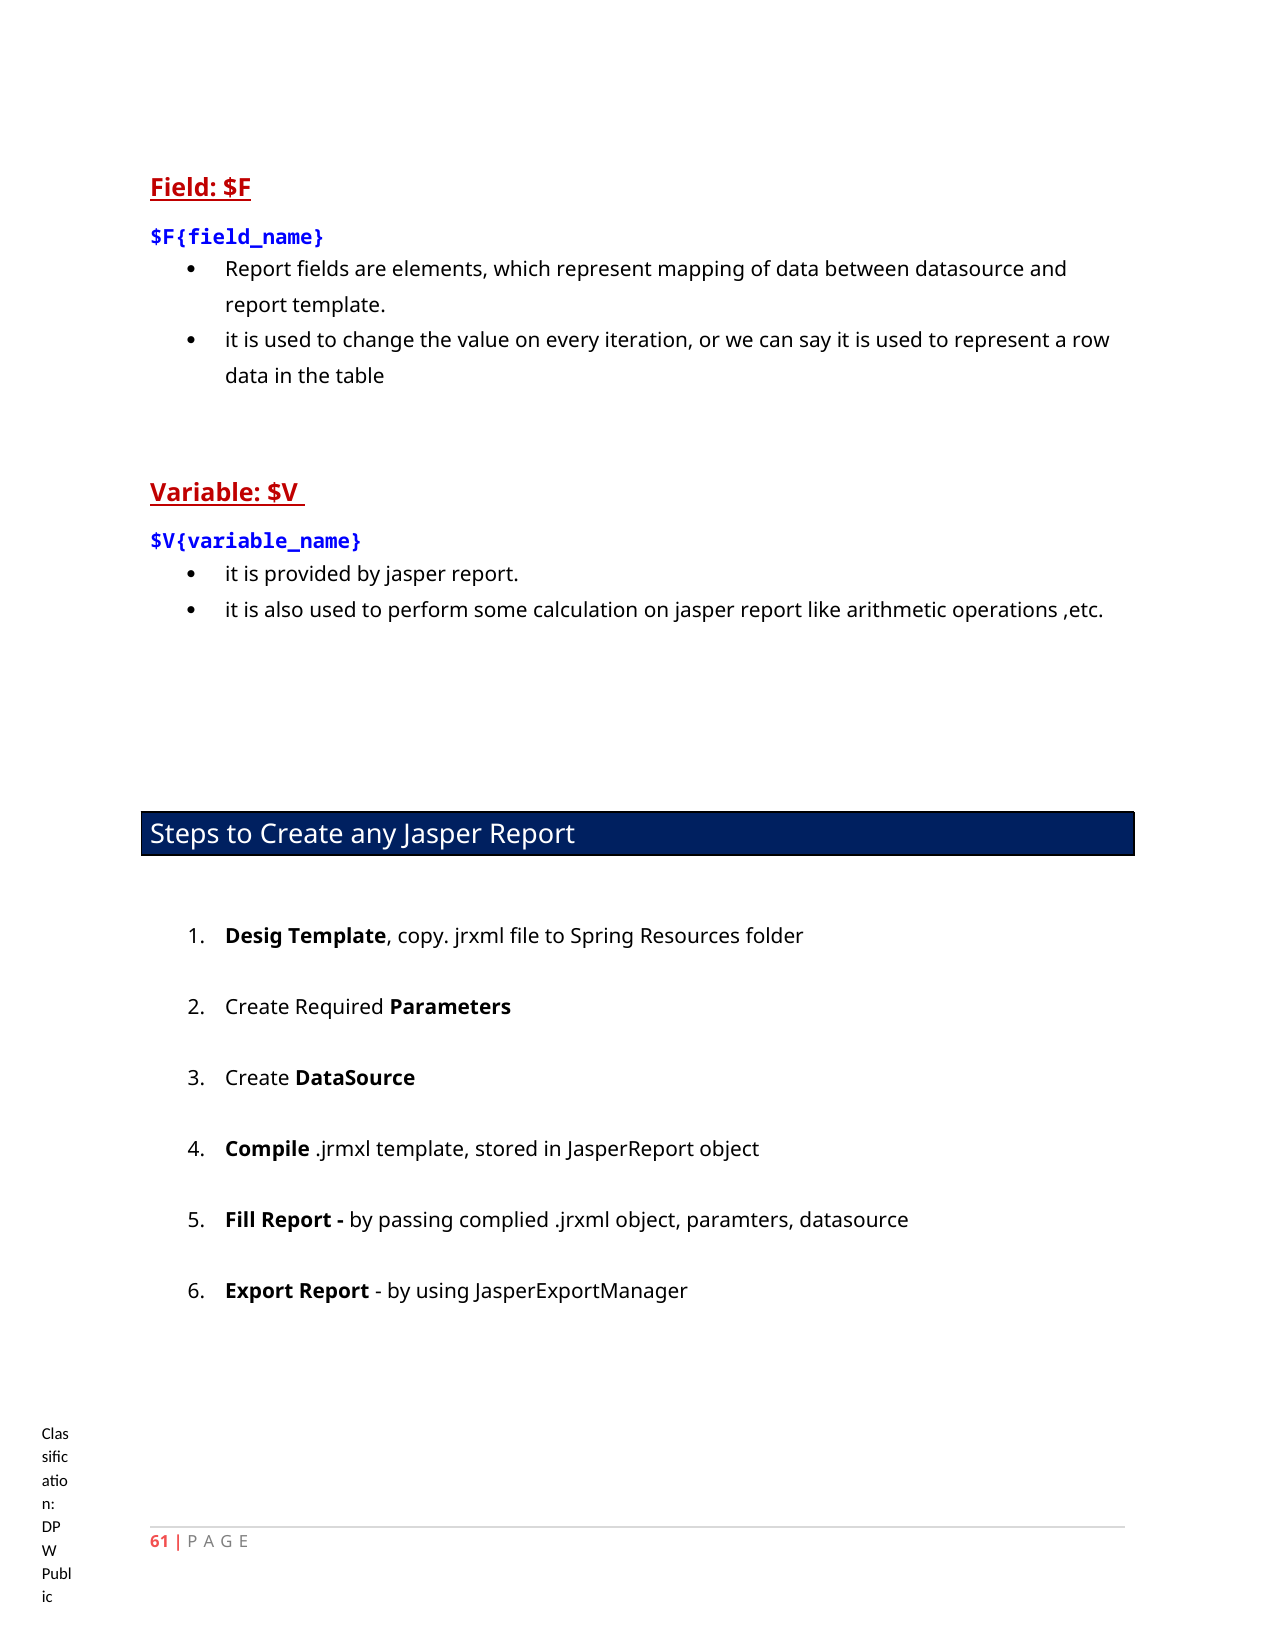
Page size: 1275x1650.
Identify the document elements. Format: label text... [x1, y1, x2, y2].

list Create Required Parameters [187, 992, 1125, 1021]
list Desig Template, copy. jrxml file to Spring Resources folder [187, 921, 1125, 950]
list Create DataSource [187, 1063, 1125, 1092]
list Compile .jrmxl template, stored in JasperReport object [187, 1134, 1125, 1163]
subtitle Variable: $V [150, 475, 1125, 509]
list it is also used to perform some calculation on jasper report like arithmetic operations ,etc. [187, 595, 1125, 623]
subtitle Steps to Create any Jasper Report [142, 813, 1133, 854]
list it is provided by jasper report. [187, 559, 1125, 588]
subtitle Field: $F [150, 170, 1125, 204]
text $F{field_name} [150, 222, 1125, 250]
list it is used to change the value on every iteration, or we can say it is used to represent a row data in the table [187, 325, 1125, 389]
list Export Report - by using JasperExportManager [187, 1277, 1125, 1305]
list Fill Report - by passing complied .jrxml object, paramters, datasource [187, 1206, 1125, 1234]
list Report fields are elements, which represent mapping of data between datasource and report template. [187, 254, 1125, 318]
text $V{variable_name} [150, 527, 1125, 555]
